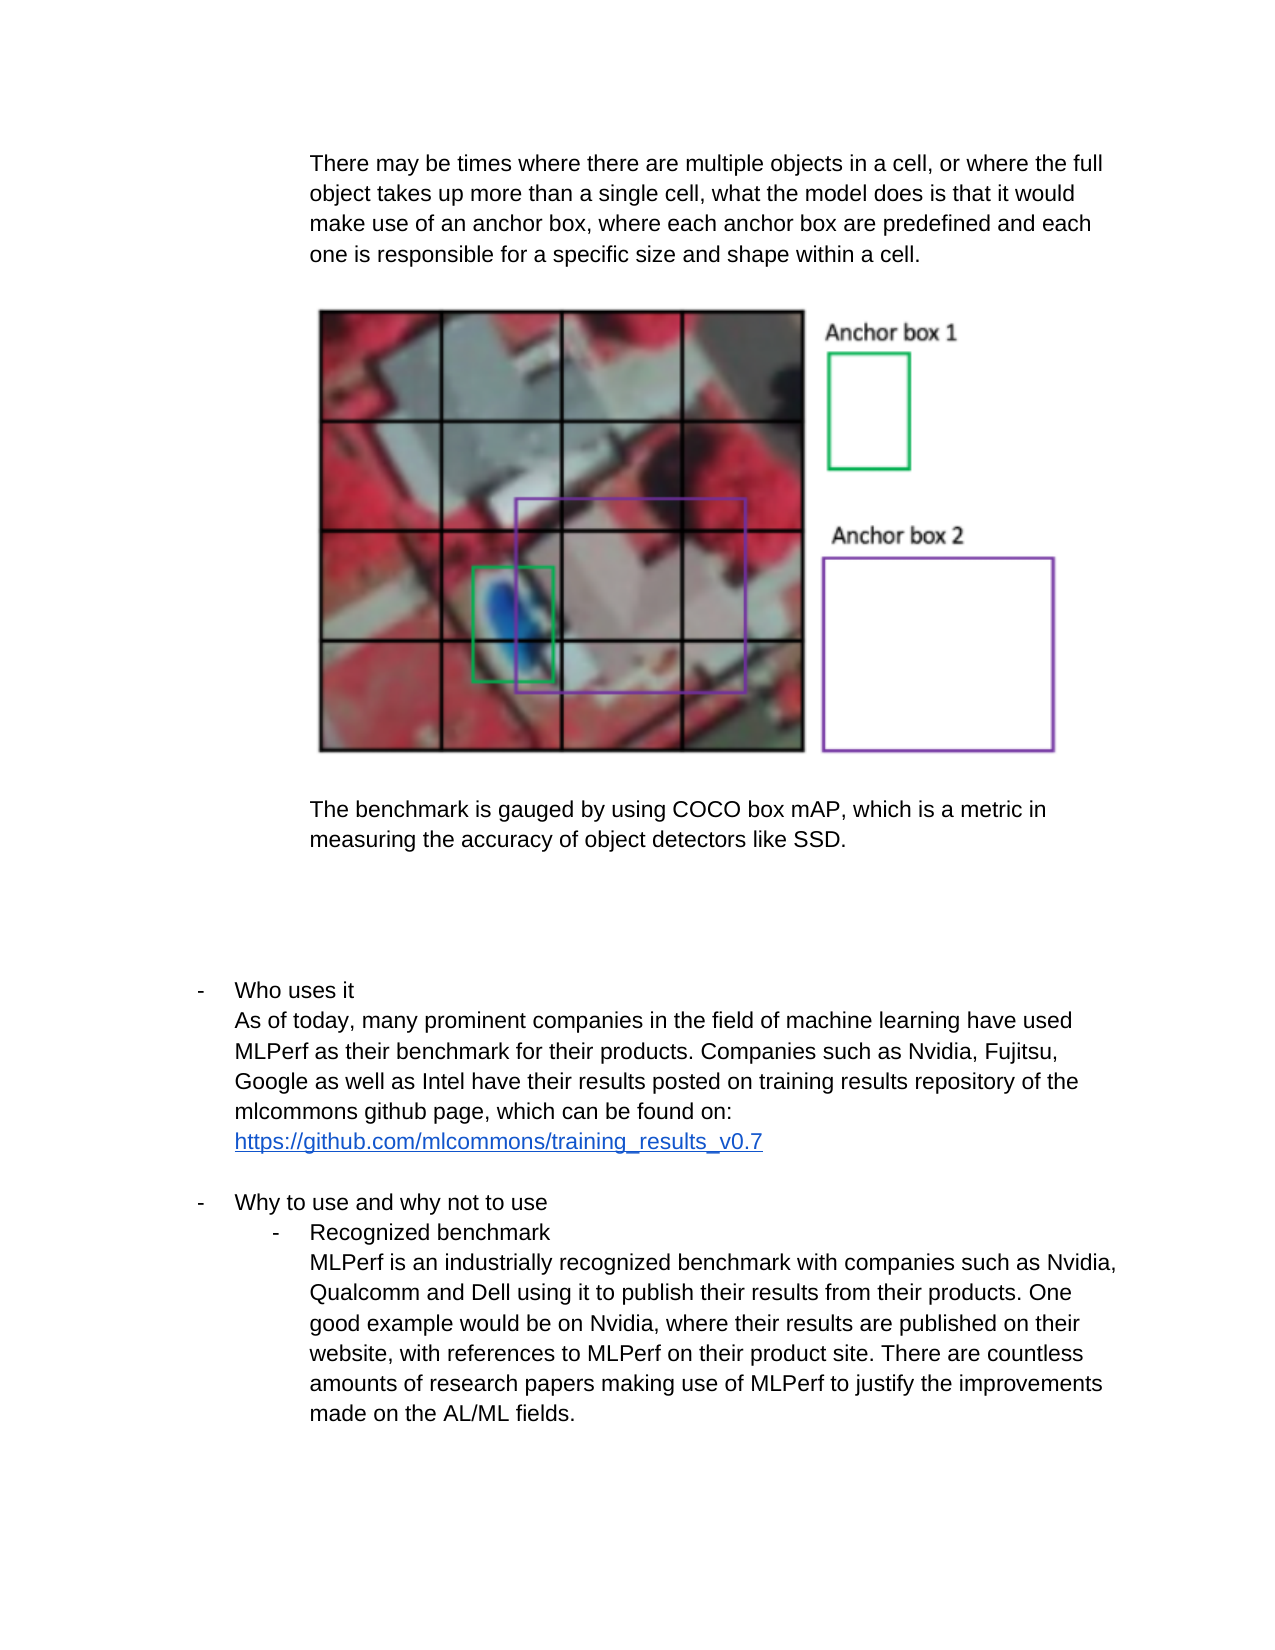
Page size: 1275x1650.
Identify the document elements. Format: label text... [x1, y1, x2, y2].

text MLPerf is an industrially recognized benchmark with companies such as Nvidia, Qualcomm and Dell using it to publish their results from their products. One good example would be on Nvidia, where their results are published on their website, with references to MLPerf on their product site. There are countless amounts of research papers making use of MLPerf to justify the improvements made on the AL/ML fields. [309, 1249, 1125, 1427]
text As of today, many prominent companies in the field of machine learning have used MLPerf as their benchmark for their products. Companies such as Nvidia, Fujitsu, Google as well as Intel have their results posted on training results repository of the mlcommons github page, which can be found on: https://github.com/mlcommons/training_results_v0.7 [234, 1007, 1125, 1155]
text The benchmark is gauged by using COCO box mAP, which is a metric in measuring the accuracy of object detectors like SSD. [309, 796, 1125, 853]
list Who uses it [197, 977, 1125, 1004]
picture [309, 301, 1068, 762]
text There may be times where there are multiple objects in a cell, or where the full object takes up more than a single cell, what the model does is that it would make use of an anchor box, where each anchor box are predefined and each one is responsible for a specific size and shape within a cell. [309, 150, 1125, 267]
list Why to use and why not to use [197, 1189, 1125, 1215]
list Recognized benchmark [272, 1219, 1125, 1245]
